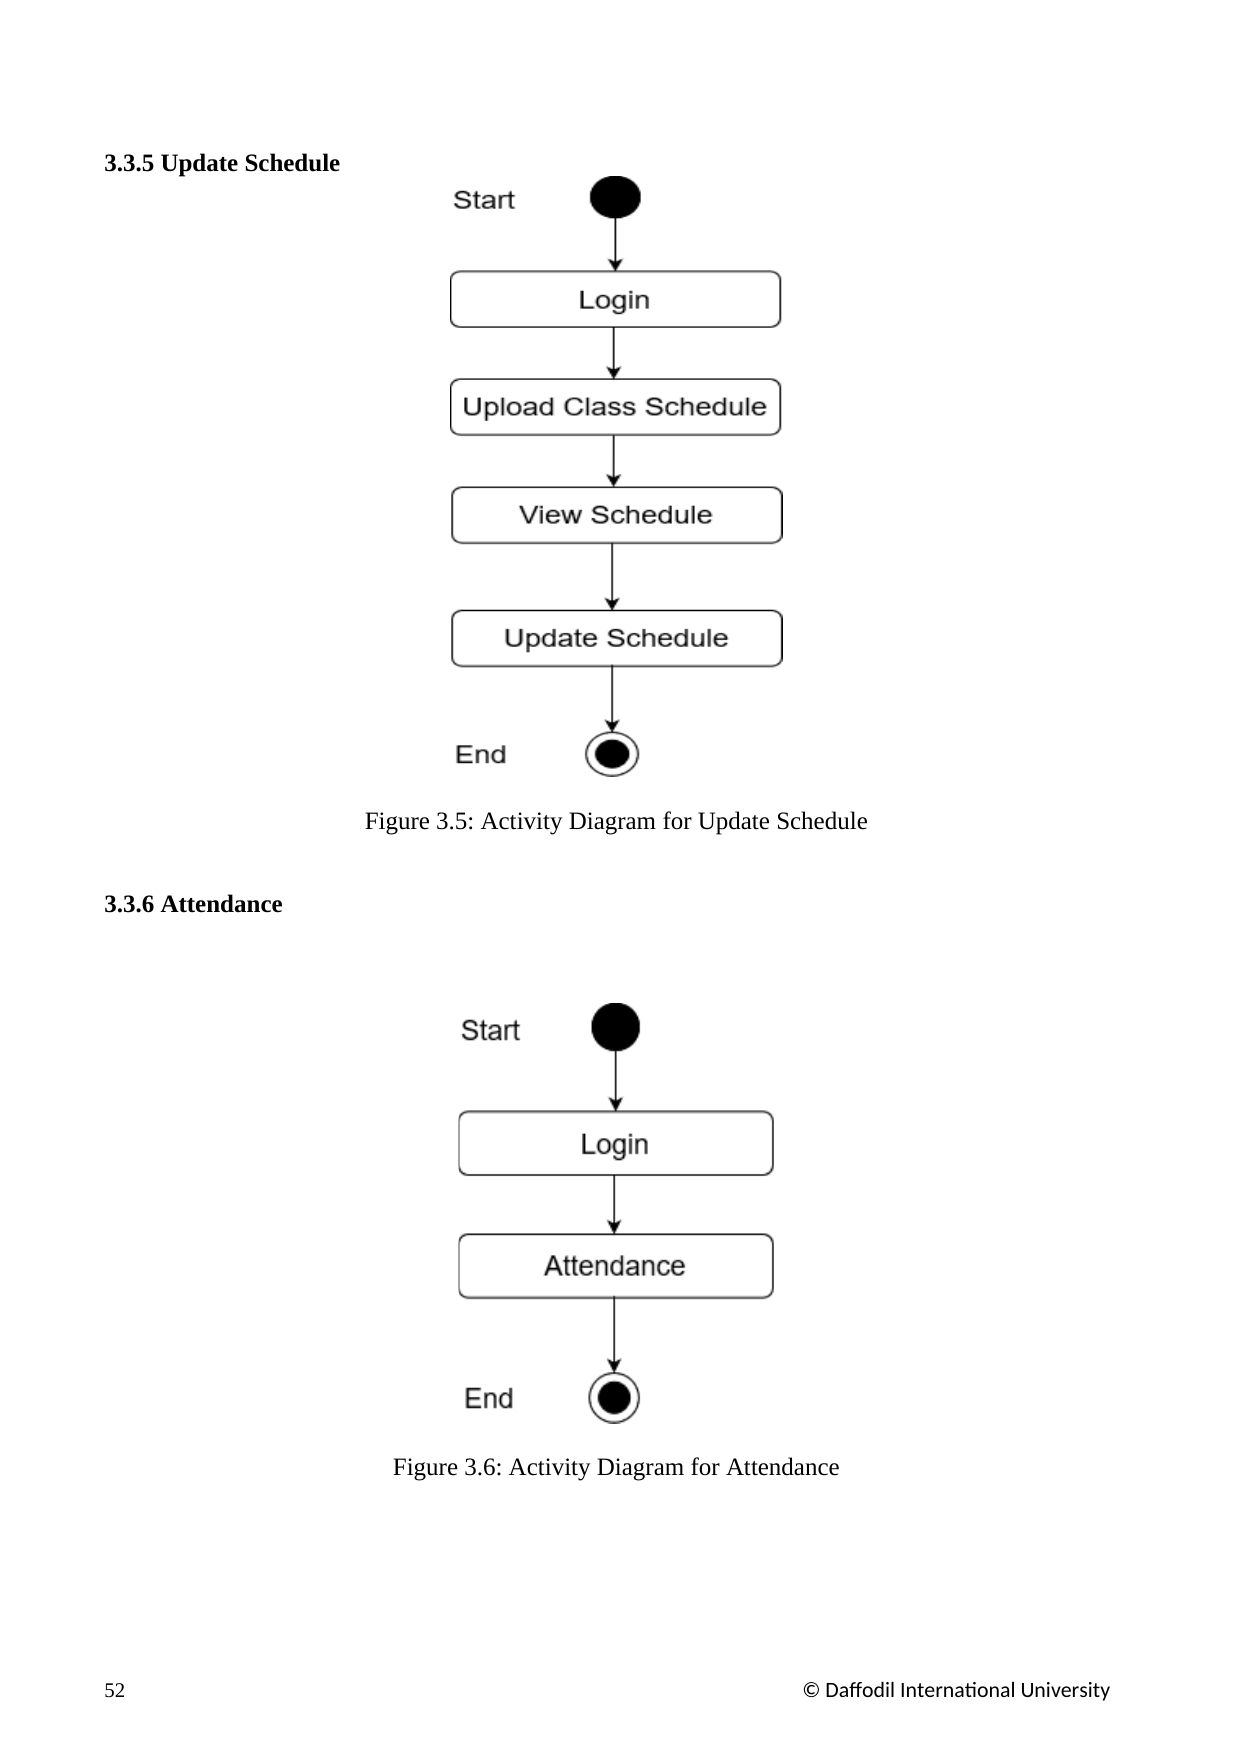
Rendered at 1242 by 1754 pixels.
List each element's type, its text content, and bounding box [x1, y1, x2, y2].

picture [450, 176, 783, 777]
picture [458, 1003, 774, 1424]
text Figure 3.6: Activity Diagram for Attendance [104, 1452, 1128, 1481]
text 3.3.5 Update Schedule [104, 148, 1128, 177]
text Figure 3.5: Activity Diagram for Update Schedule [104, 806, 1128, 834]
text 3.3.6 Attendance [104, 889, 1128, 917]
